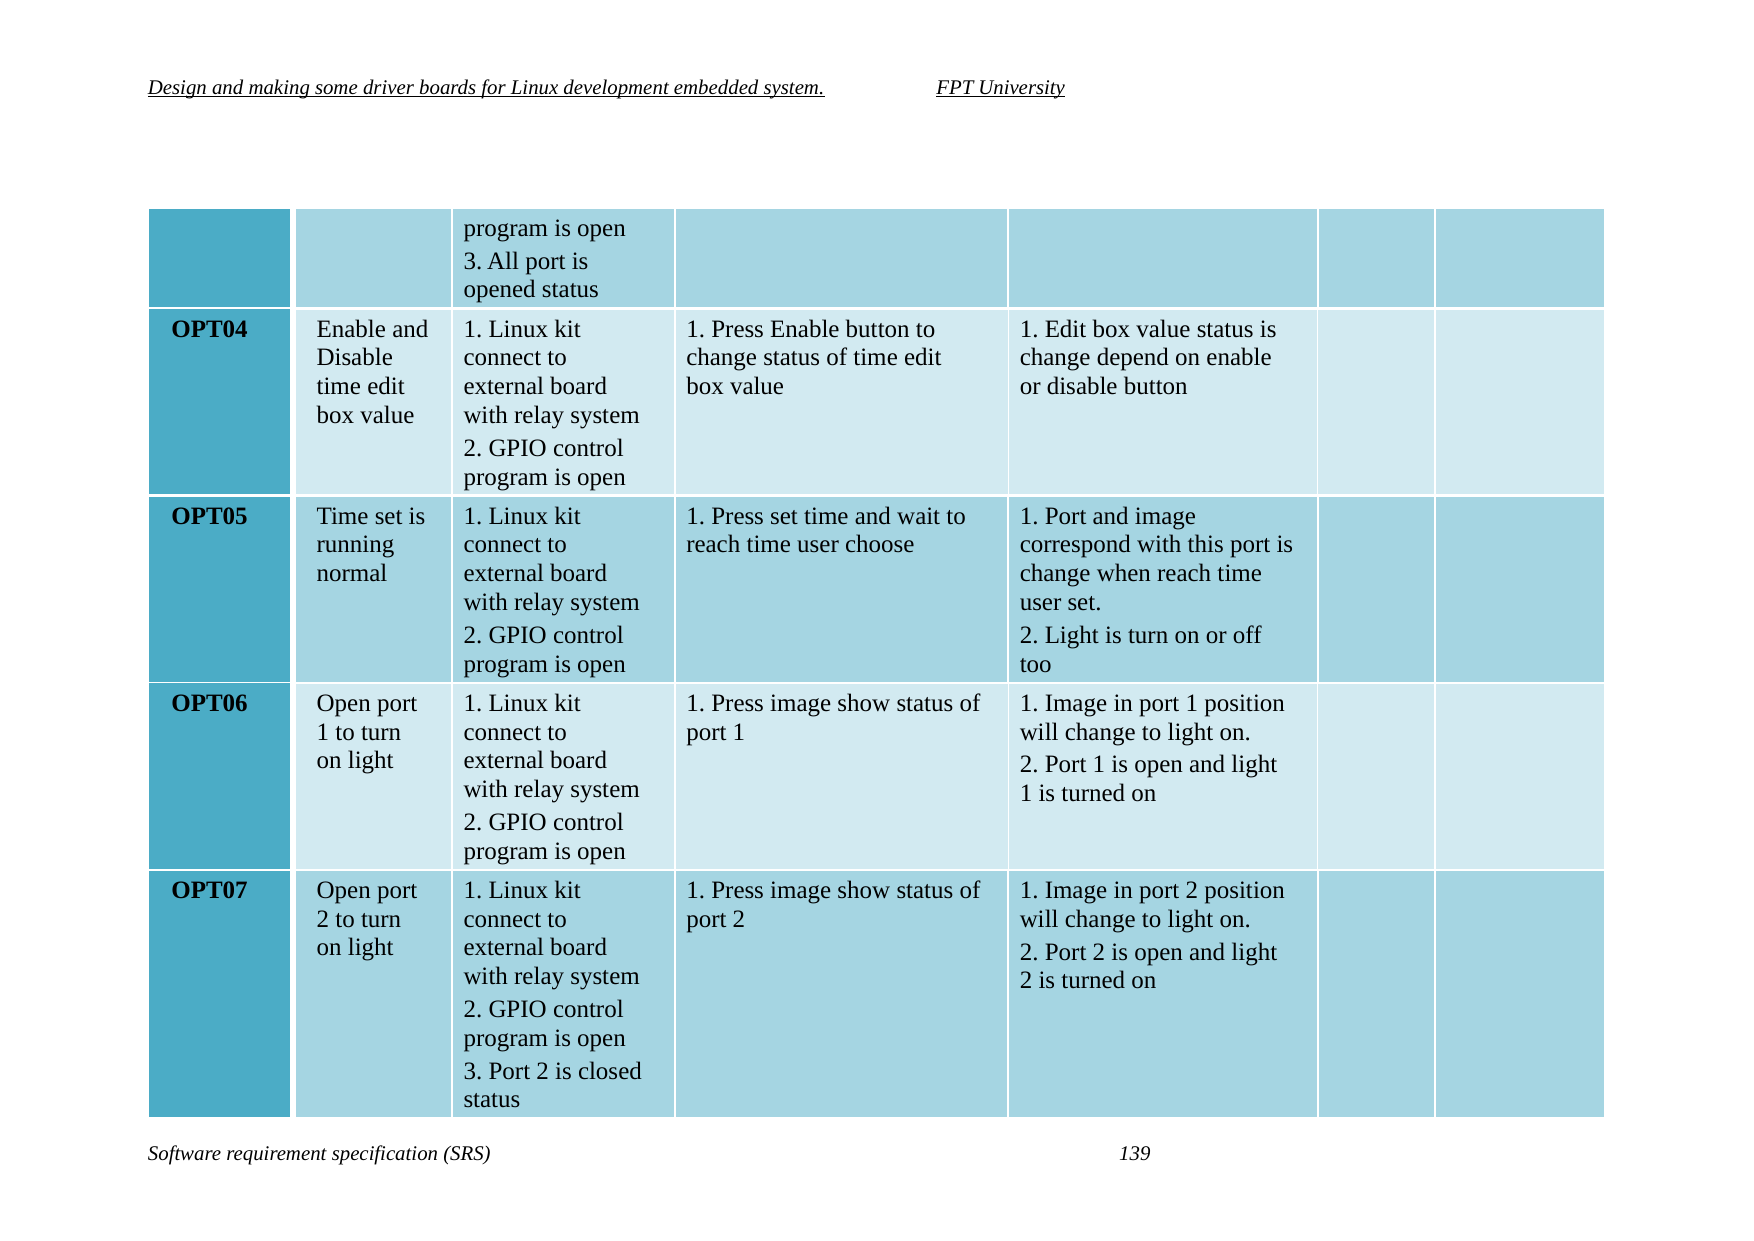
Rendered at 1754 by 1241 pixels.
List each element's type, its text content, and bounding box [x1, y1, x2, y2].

table_cell Enable and Disable time edit box value [296, 310, 451, 494]
table_cell Open port 1 to turn on light [296, 684, 451, 869]
table_cell [1318, 684, 1434, 869]
table_cell 1. Press image show status of port 2 [676, 871, 1007, 1117]
table_cell 1. Linux kit connect to external board with relay system 2. GPIO control program is open [453, 497, 674, 682]
table_cell 1. Image in port 2 position will change to light on. 2. Port 2 is open and light 2 is turned on [1009, 871, 1317, 1117]
table_cell [1319, 209, 1434, 307]
table_cell [1436, 684, 1604, 869]
table_cell 1. Linux kit connect to external board with relay system 2. GPIO control program is open [453, 684, 674, 869]
table_cell 1. Press image show status of port 1 [676, 684, 1008, 869]
table_cell [1319, 871, 1434, 1117]
table_cell Time set is running normal [296, 497, 451, 682]
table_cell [1009, 209, 1317, 307]
table_cell 1. Press set time and wait to reach time user choose [676, 497, 1007, 682]
table_cell 1. Linux kit connect to external board with relay system 2. GPIO control program is open [453, 310, 674, 494]
table_cell 1. Port and image correspond with this port is change when reach time user set. 2. Light is turn on or off too [1009, 497, 1317, 682]
table_cell OPT03 [149, 209, 290, 307]
table_cell 1. Press Enable button to change status of time edit box value [676, 310, 1008, 494]
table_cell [676, 209, 1007, 307]
table_cell OPT04 [149, 309, 290, 494]
table_cell 1. Linux kit connect to external board with relay system 2. GPIO control program is open 3. Port 2 is closed status [453, 871, 674, 1117]
table_cell [1436, 871, 1604, 1117]
table_cell Open port 2 to turn on light [296, 871, 451, 1117]
table_cell 1. Image in port 1 position will change to light on. 2. Port 1 is open and light 1 is turned on [1009, 684, 1317, 869]
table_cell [453, 209, 674, 307]
table_cell OPT05 [149, 497, 290, 682]
table_cell [1436, 209, 1604, 307]
table_cell OPT07 [149, 871, 290, 1117]
table_cell [1436, 497, 1604, 682]
table_cell 1. Edit box value status is change depend on enable or disable button [1009, 310, 1317, 494]
table_cell [1318, 310, 1434, 494]
table_cell [1436, 310, 1604, 494]
table_cell [1319, 497, 1434, 682]
table_cell OPT06 [149, 683, 290, 869]
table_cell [296, 209, 451, 307]
